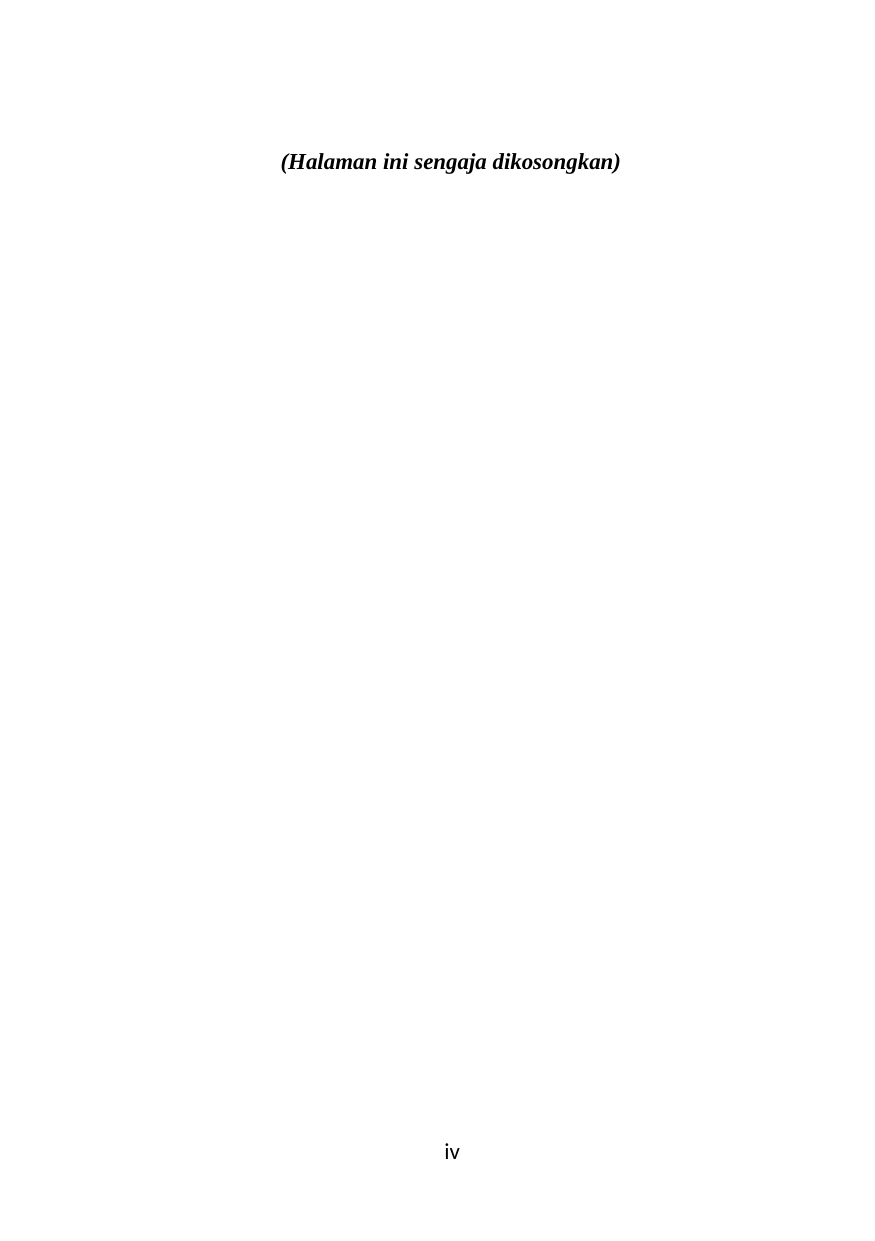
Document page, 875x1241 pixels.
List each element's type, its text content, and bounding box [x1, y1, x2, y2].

text (Halaman ini sengaja dikosongkan) [148, 148, 756, 174]
